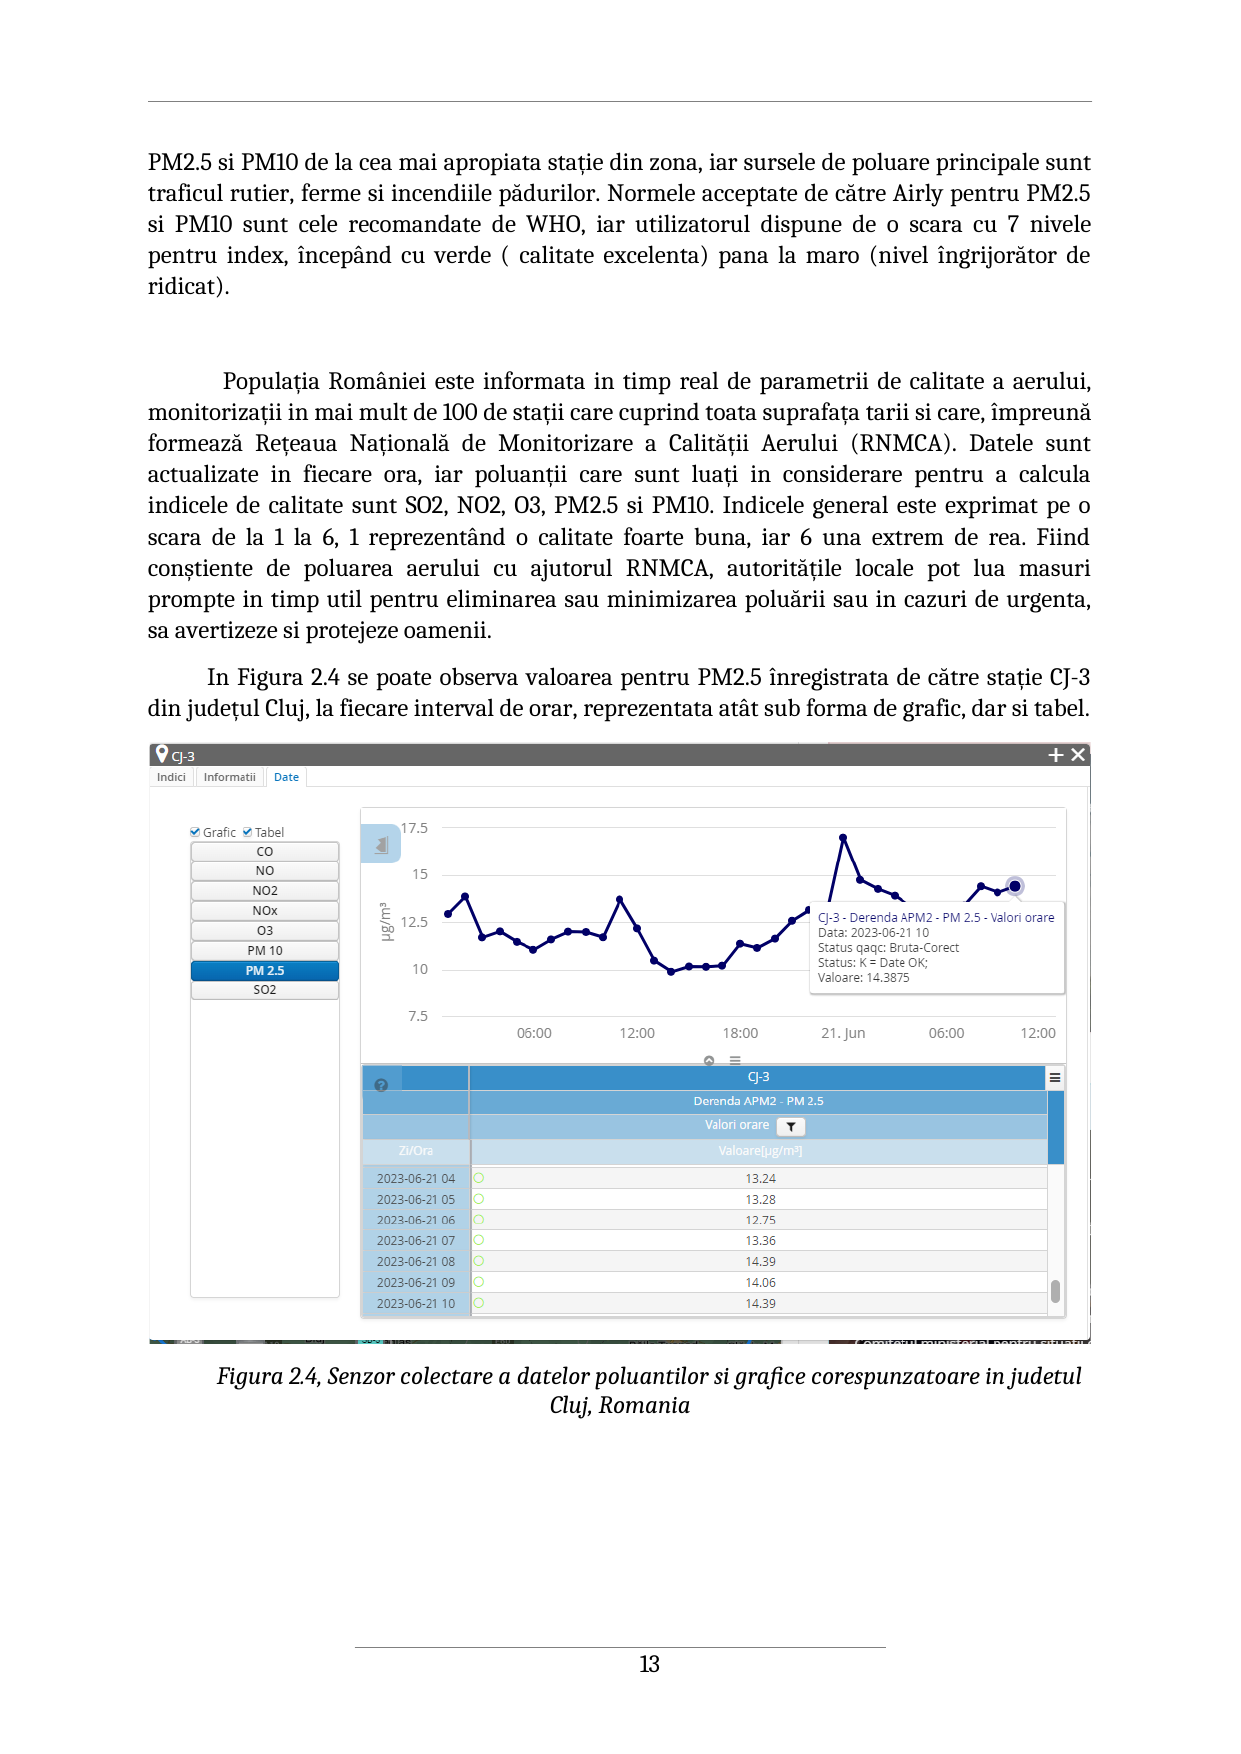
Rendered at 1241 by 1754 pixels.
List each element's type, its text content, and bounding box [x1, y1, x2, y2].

text Figura 2.4, Senzor colectare a datelor poluantilor si grafice corespunzatoare in judetul Cluj, Romania [148, 1362, 1092, 1420]
text Populația României este informata in timp real de parametrii de calitate a aerului, monitorizații in mai mult de 100 de stații care cuprind toata suprafața tarii si care, împreună formează Rețeaua Națională de Monitorizare a Calității Aerului (RNMCA). Datele sunt actualizate in fiecare ora, iar poluanții care sunt luați in considerare pentru a calcula indicele de calitate sunt SO2, NO2, O3, PM2.5 si PM10. Indicele general este exprimat pe o scara de la 1 la 6, 1 reprezentând o calitate foarte buna, iar 6 una extrem de rea. Fiind conștiente de poluarea aerului cu ajutorul RNMCA, autoritățile locale pot lua masuri prompte in timp util pentru eliminarea sau minimizarea poluării sau in cazuri de urgenta, sa avertizeze si protejeze oamenii. [148, 367, 1092, 644]
text In Figura 2.4 se poate observa valoarea pentru PM2.5 înregistrata de către stație CJ-3 din județul Cluj, la fiecare interval de orar, reprezentata atât sub forma de grafic, dar si tabel. [148, 663, 1092, 723]
picture [149, 742, 1091, 1344]
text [148, 148, 1092, 301]
